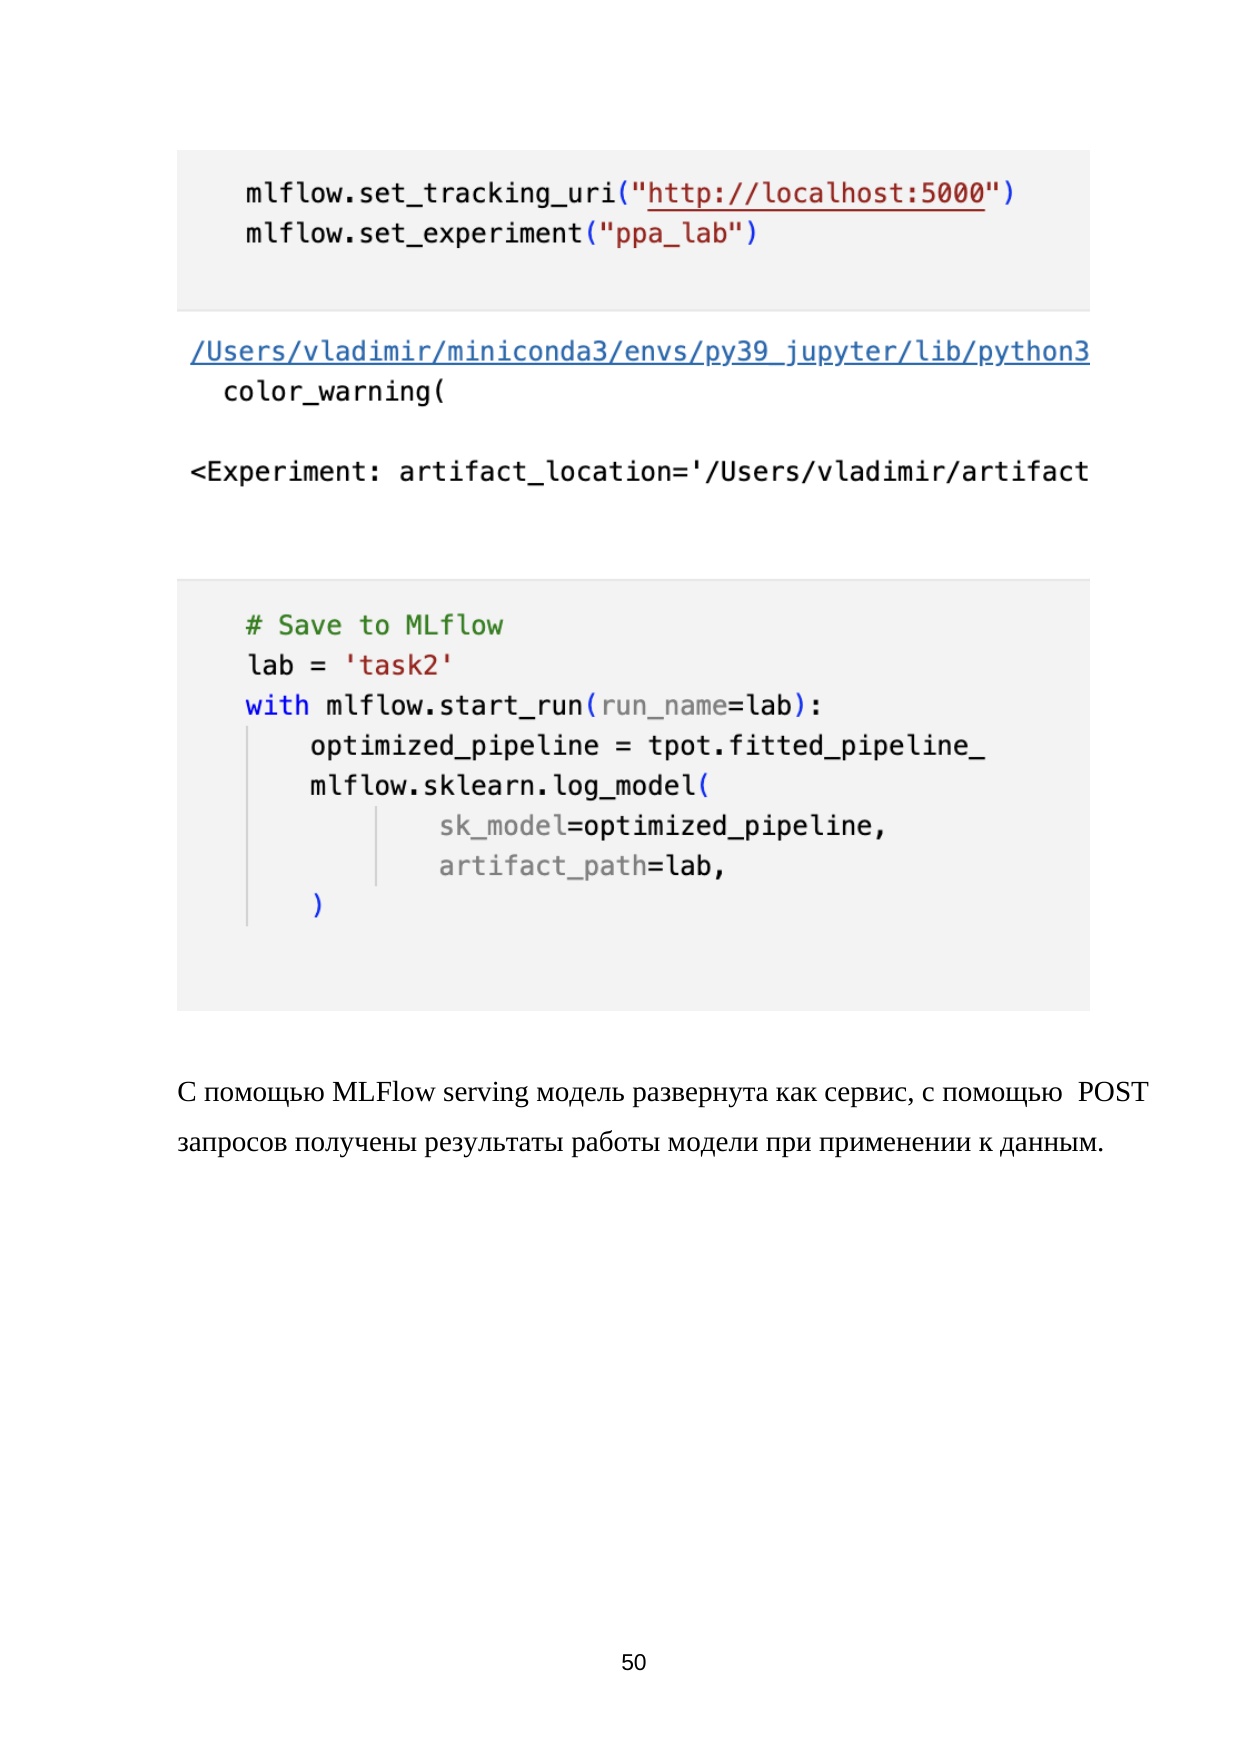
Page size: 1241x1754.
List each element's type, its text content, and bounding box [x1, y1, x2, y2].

picture [177, 150, 1090, 1011]
text С помощью MLFlow serving модель развернута как сервис, с помощью POST запросов получены результаты работы модели при применении к данным. [177, 1074, 1151, 1158]
